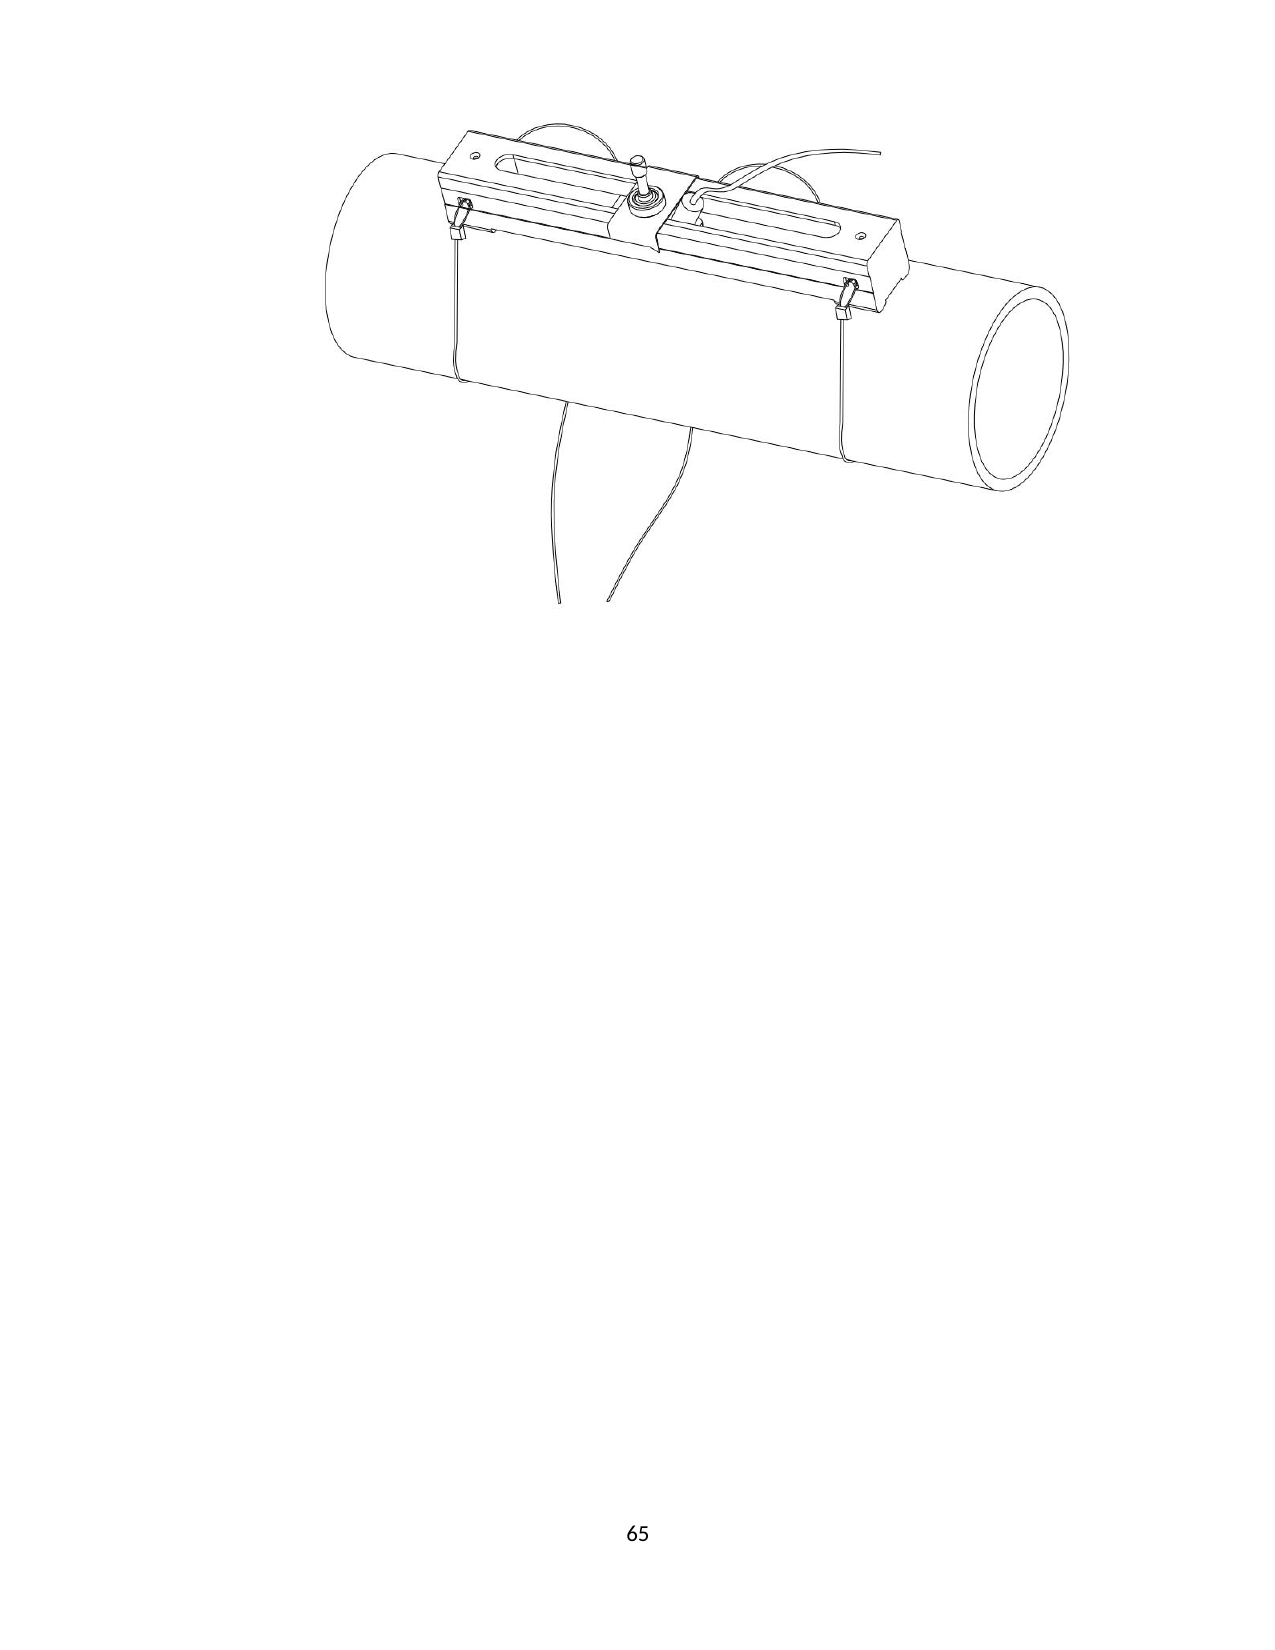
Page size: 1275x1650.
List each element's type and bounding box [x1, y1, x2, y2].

picture [225, 103, 1105, 619]
